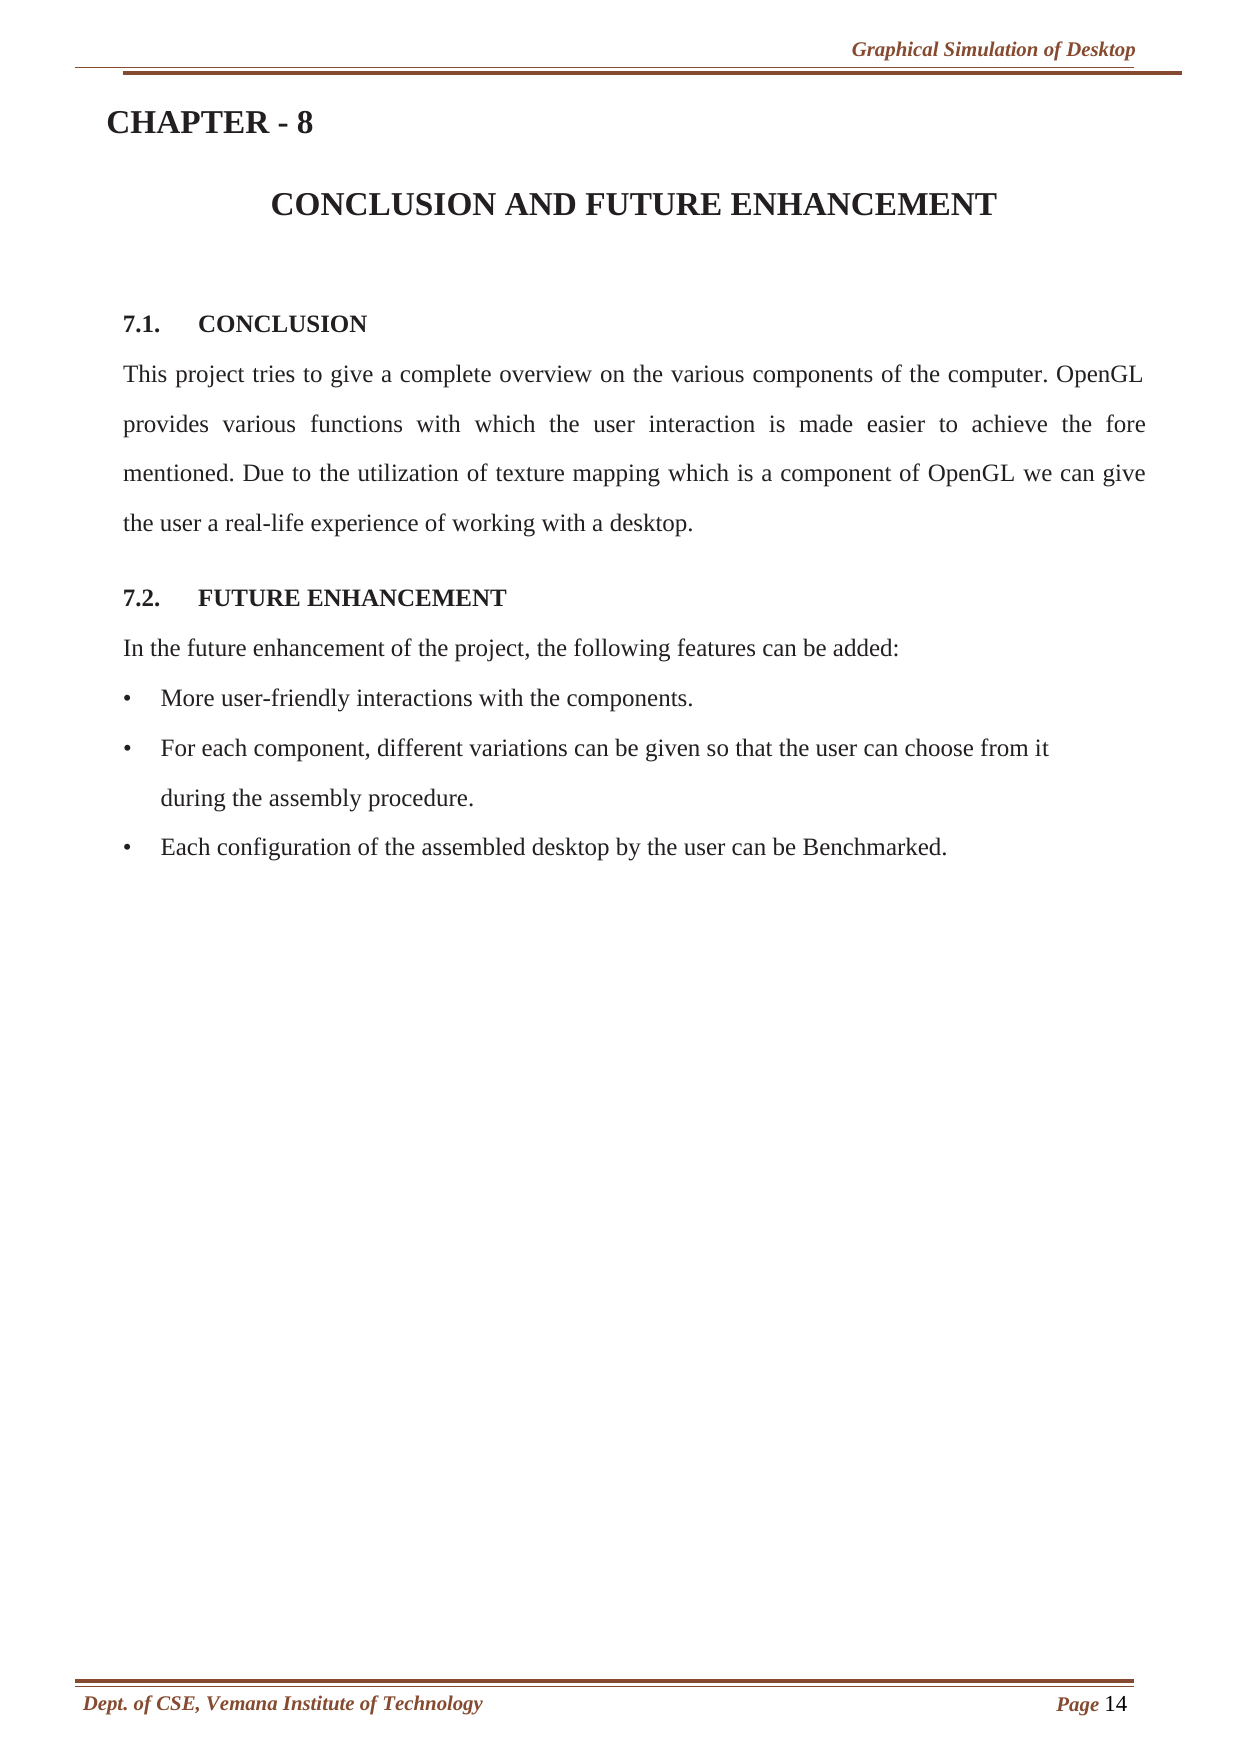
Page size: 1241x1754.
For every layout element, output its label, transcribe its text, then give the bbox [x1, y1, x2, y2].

list Each configuration of the assembled desktop by the user can be Benchmarked. [123, 832, 1186, 861]
text In the future enhancement of the project, the following features can be added: [123, 633, 1186, 662]
text This project tries to give a complete overview on the various components of the computer. OpenGL provides various functions with which the user interaction is made easier to achieve the fore mentioned. Due to the utilization of texture mapping which is a component of OpenGL we can give the user a real-life experience of working with a desktop. [123, 359, 1146, 537]
subtitle CHAPTER - 8 [106, 102, 1186, 141]
subtitle FUTURE ENHANCEMENT [123, 583, 1186, 612]
list For each component, different variations can be given so that the user can choose from it during the assembly procedure. [123, 733, 1119, 811]
text CONCLUSION AND FUTURE ENHANCEMENT [82, 184, 1186, 222]
subtitle CONCLUSION [123, 309, 1186, 338]
list More user-friendly interactions with the components. [123, 683, 1186, 712]
